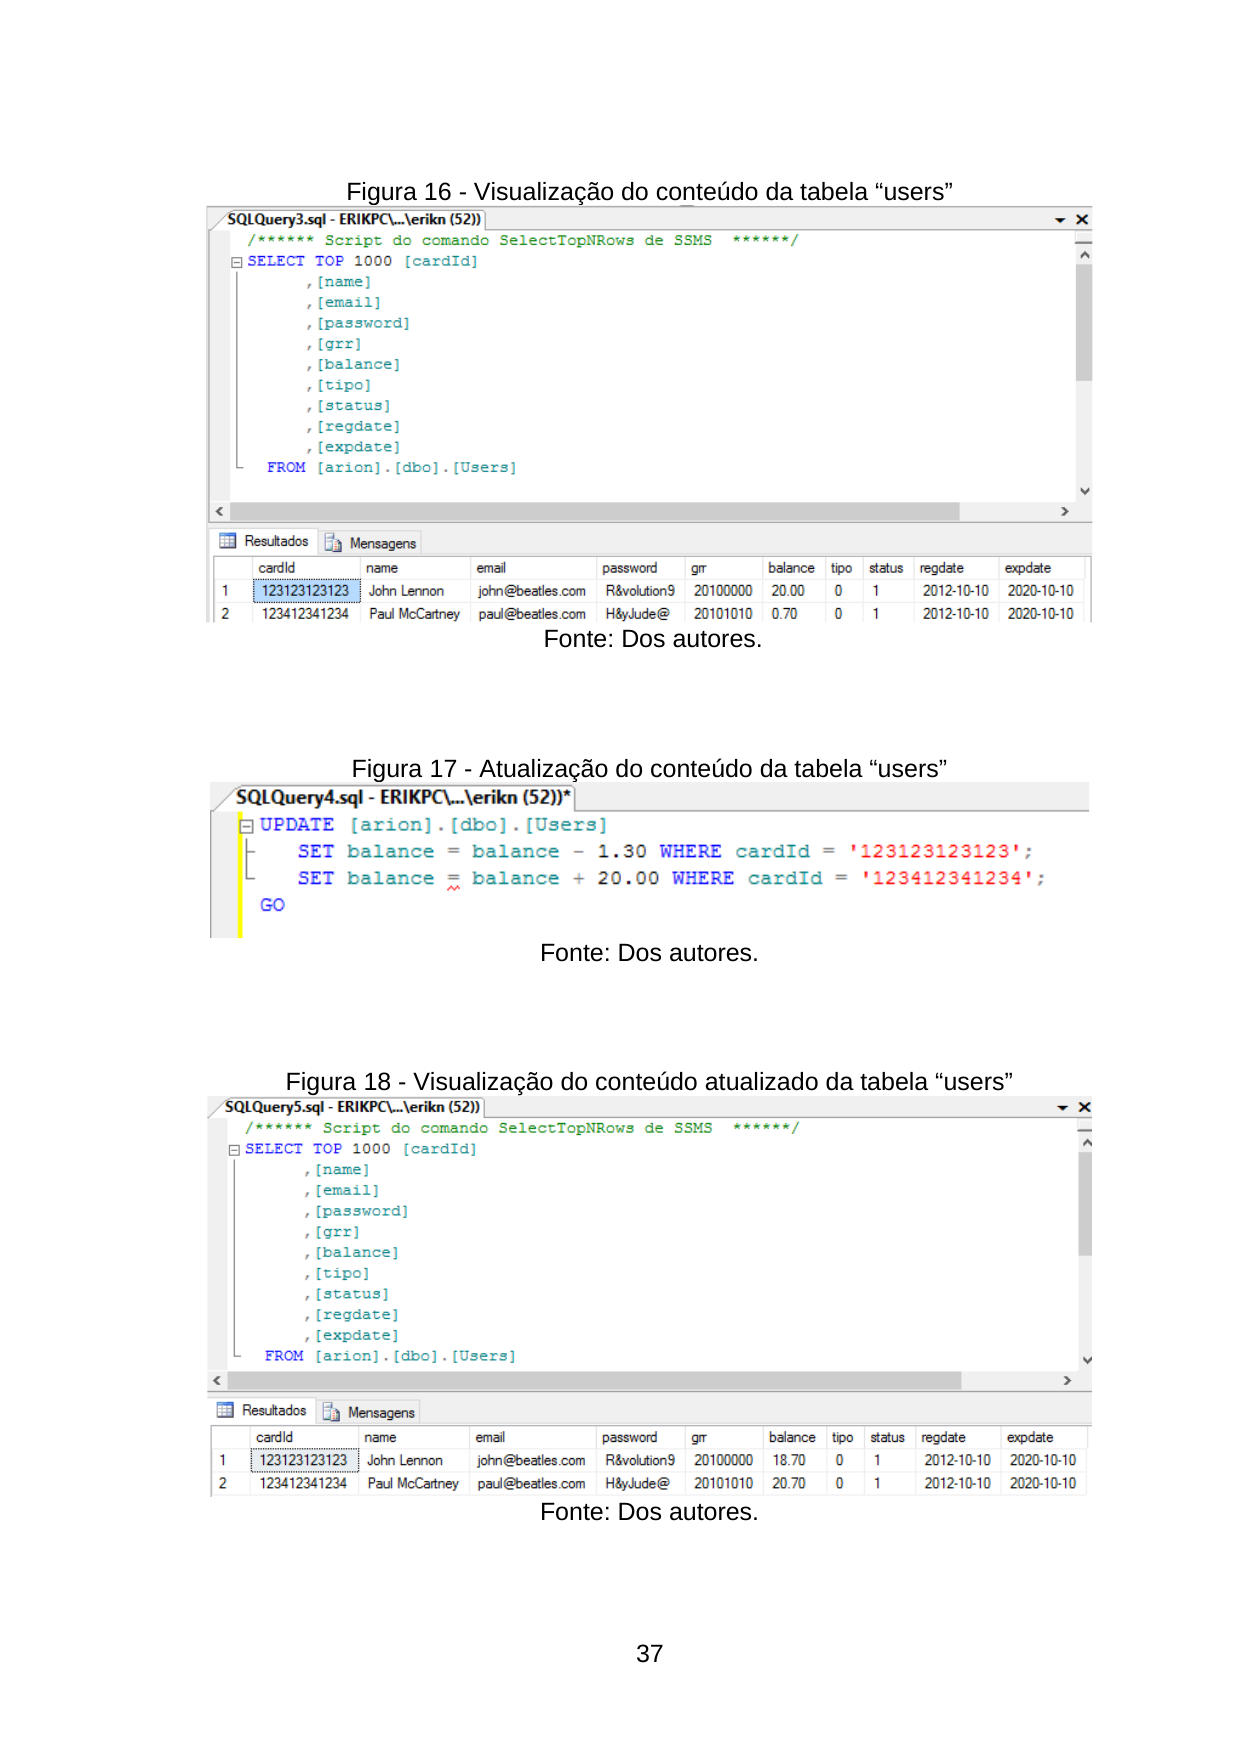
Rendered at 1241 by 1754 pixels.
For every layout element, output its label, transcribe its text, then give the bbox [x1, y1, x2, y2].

picture [210, 782, 1090, 938]
picture [207, 1096, 1092, 1497]
text Fonte: Dos autores. [177, 624, 1122, 653]
text Figura 16 - Visualização do conteúdo da tabela “users” [177, 177, 1122, 206]
text Figura 17 - Atualização do conteúdo da tabela “users” [177, 754, 1122, 783]
text Fonte: Dos autores. [177, 1497, 1122, 1526]
text Fonte: Dos autores. [177, 938, 1122, 967]
picture [206, 205, 1093, 625]
